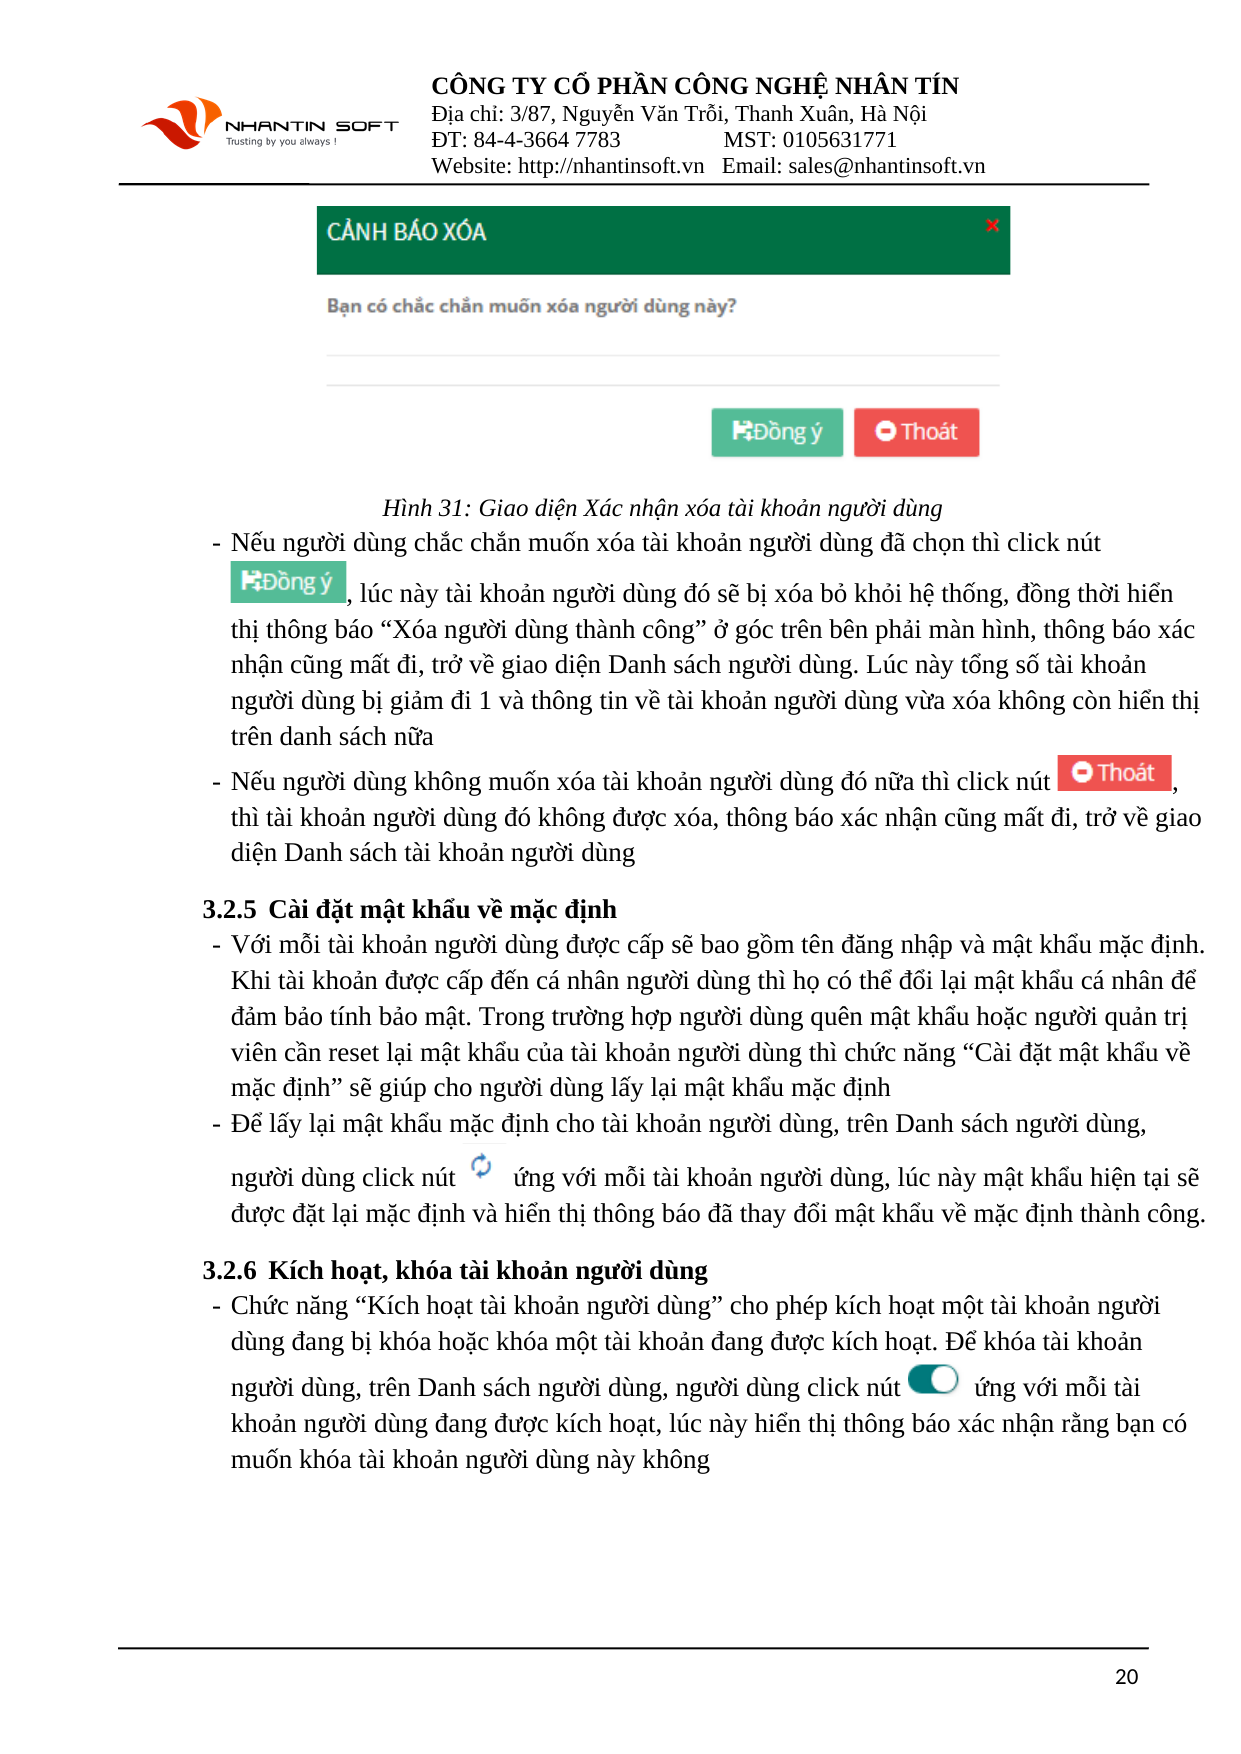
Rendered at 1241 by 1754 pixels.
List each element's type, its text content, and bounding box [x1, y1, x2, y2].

list Nếu người dùng chắc chắn muốn xóa tài khoản người dùng đã chọn thì click nút , lúc này tài khoản người dùng đó sẽ bị xóa bỏ khỏi hệ thống, đồng thời hiển thị thông báo “Xóa người dùng thành công” ở góc trên bên phải màn hình, thông báo xác nhận cũng mất đi, trở về giao diện Danh sách người dùng. Lúc này tổng số tài khoản người dùng bị giảm đi 1 và thông tin về tài khoản người dùng vừa xóa không còn hiển thị trên danh sách nữa [212, 527, 1209, 751]
picture [462, 1143, 507, 1187]
picture [908, 1361, 968, 1397]
picture [230, 561, 347, 603]
subtitle Cài đặt mật khẩu về mặc định [202, 893, 1209, 924]
list Với mỗi tài khoản người dùng được cấp sẽ bao gồm tên đăng nhập và mật khẩu mặc định. Khi tài khoản được cấp đến cá nhân người dùng thì họ có thể đổi lại mật khẩu cá nhân để đảm bảo tính bảo mật. Trong trường hợp người dùng quên mật khẩu hoặc người quản trị viên cần reset lại mật khẩu của tài khoản người dùng thì chức năng “Cài đặt mật khẩu về mặc định” sẽ giúp cho người dùng lấy lại mật khẩu mặc định [212, 929, 1209, 1103]
list Để lấy lại mật khẩu mặc định cho tài khoản người dùng, trên Danh sách người dùng, người dùng click nút ứng với mỗi tài khoản người dùng, lúc này mật khẩu hiện tại sẽ được đặt lại mặc định và hiển thị thông báo đã thay đổi mật khẩu về mặc định thành công. [212, 1107, 1209, 1228]
text Hình 31: Giao diện Xác nhận xóa tài khoản người dùng [118, 493, 1209, 522]
list Chức năng “Kích hoạt tài khoản người dùng” cho phép kích hoạt một tài khoản người dùng đang bị khóa hoặc khóa một tài khoản đang được kích hoạt. Để khóa tài khoản người dùng, trên Danh sách người dùng, người dùng click nút ứng với mỗi tài khoản người dùng đang được kích hoạt, lúc này hiển thị thông báo xác nhận rằng bạn có muốn khóa tài khoản người dùng này không [212, 1289, 1209, 1474]
list Nếu người dùng không muốn xóa tài khoản người dùng đó nữa thì click nút , thì tài khoản người dùng đó không được xóa, thông báo xác nhận cũng mất đi, trở về giao diện Danh sách tài khoản người dùng [212, 756, 1209, 867]
picture [1057, 755, 1172, 791]
picture [129, 70, 409, 176]
subtitle Kích hoạt, khóa tài khoản người dùng [202, 1254, 1209, 1285]
picture [316, 206, 1011, 490]
